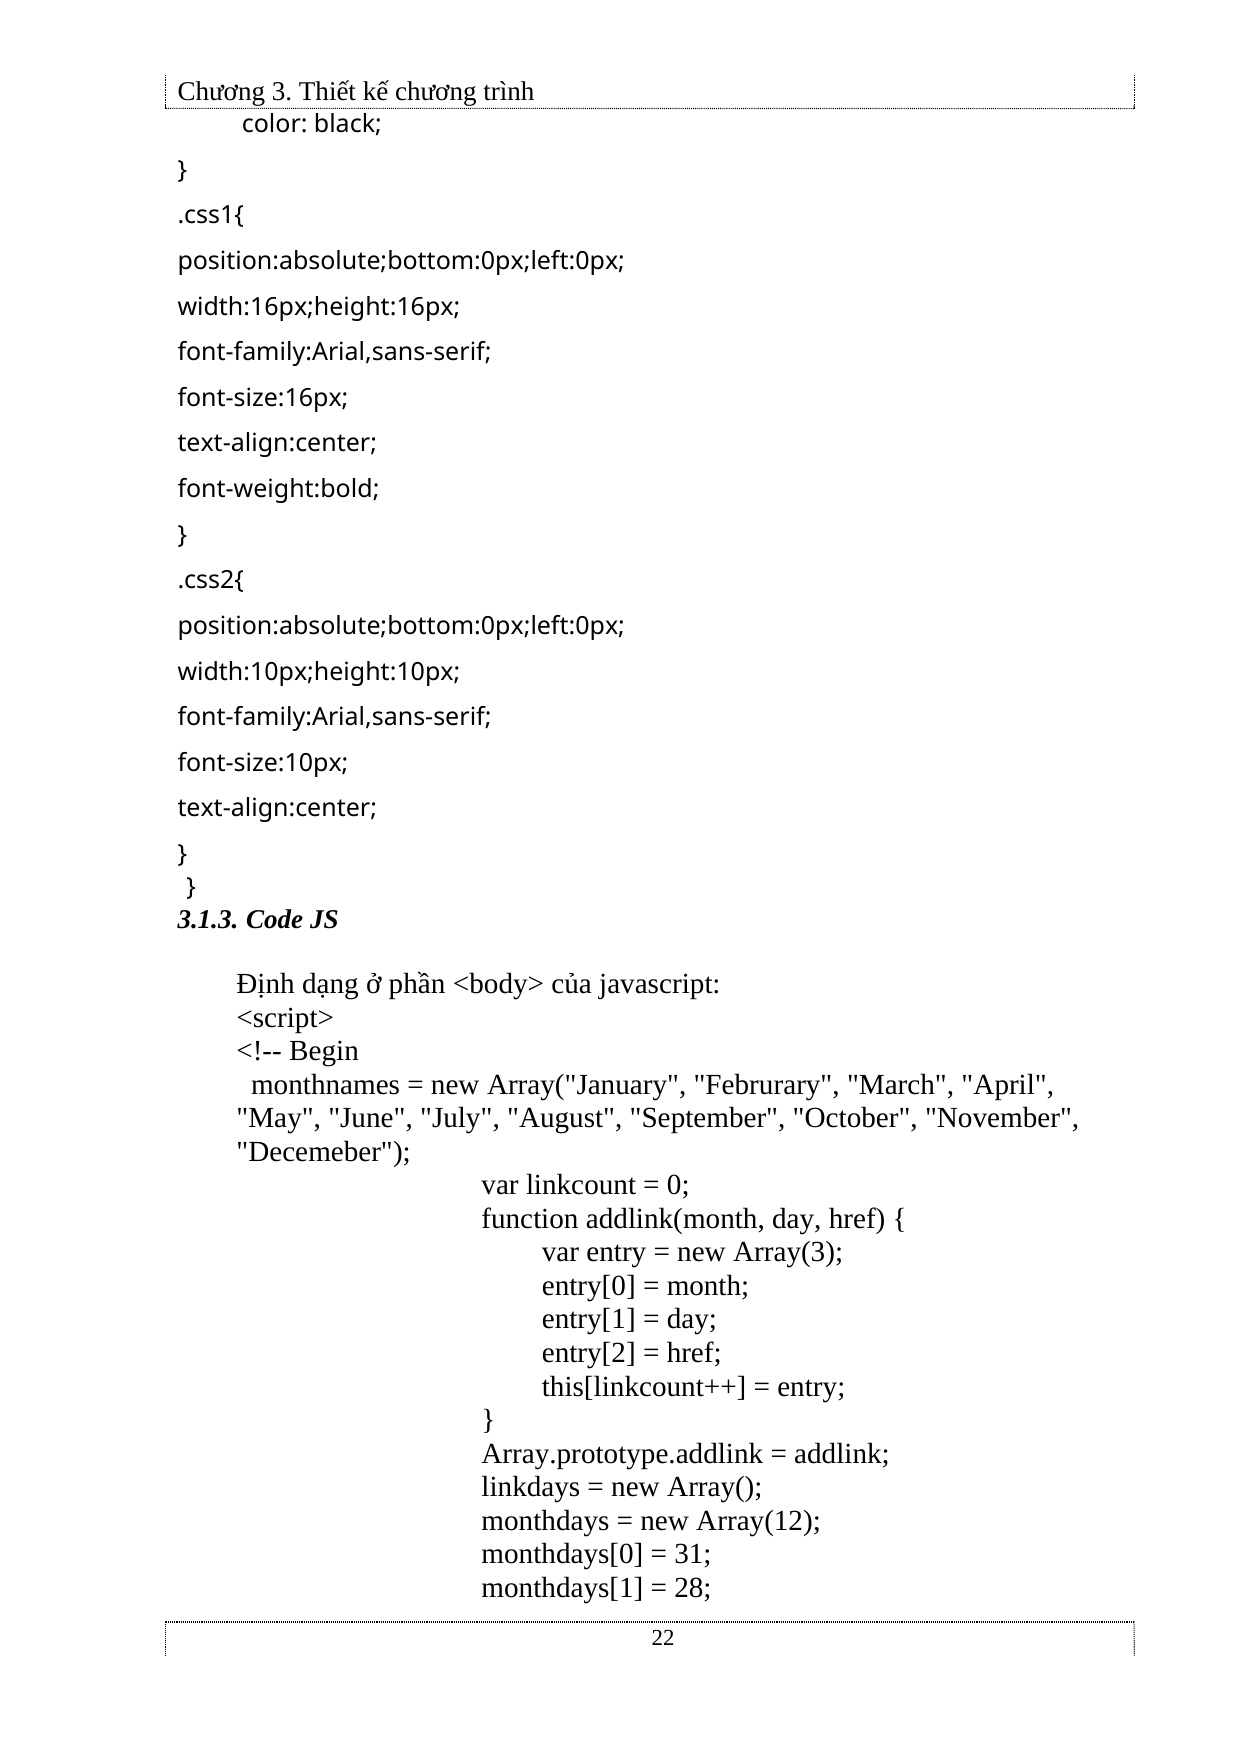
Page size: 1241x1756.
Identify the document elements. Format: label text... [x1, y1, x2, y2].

text position:absolute;bottom:0px;left:0px; [177, 610, 1134, 641]
text .css2{ [177, 564, 1134, 595]
text <script> [236, 1000, 1134, 1033]
text monthnames = new Array("January", "Februrary", "March", "April", "May", "June", "July", "August", "September", "October", "November", "Decemeber"); [236, 1067, 1134, 1167]
text } [186, 869, 1134, 903]
text text-align:center; [177, 428, 1134, 458]
text function addlink(month, day, href) { [236, 1201, 1134, 1234]
text text-align:center; [177, 793, 1134, 823]
text monthdays = new Array(12); [236, 1503, 1134, 1536]
text .css1{ [177, 199, 1134, 230]
text entry[2] = href; [236, 1335, 1134, 1369]
text font-family:Arial,sans-serif; [177, 701, 1134, 732]
text entry[1] = day; [236, 1302, 1134, 1335]
text var entry = new Array(3); [236, 1234, 1134, 1268]
text Array.prototype.addlink = addlink; [236, 1436, 1134, 1469]
text width:16px;height:16px; [177, 291, 1134, 321]
text font-size:10px; [177, 747, 1134, 777]
text font-family:Arial,sans-serif; [177, 336, 1134, 367]
text var linkcount = 0; [236, 1167, 1134, 1201]
text } [236, 1402, 1134, 1436]
text monthdays[1] = 28; [236, 1570, 1134, 1603]
text monthdays[0] = 31; [236, 1536, 1134, 1570]
subtitle Code JS [177, 903, 1134, 934]
text color: black; [177, 108, 1134, 139]
text this[linkcount++] = entry; [236, 1369, 1134, 1402]
text entry[0] = month; [236, 1268, 1134, 1302]
text Định dạng ở phần <body> của javascript: [236, 966, 1134, 1000]
text position:absolute;bottom:0px;left:0px; [177, 245, 1134, 276]
text linkdays = new Array(); [236, 1469, 1134, 1503]
text font-size:16px; [177, 382, 1134, 412]
text <!-- Begin [236, 1033, 1134, 1067]
text width:10px;height:10px; [177, 656, 1134, 686]
text } [177, 838, 1134, 869]
text } [177, 519, 1134, 549]
text font-weight:bold; [177, 473, 1134, 504]
text } [177, 154, 1134, 184]
